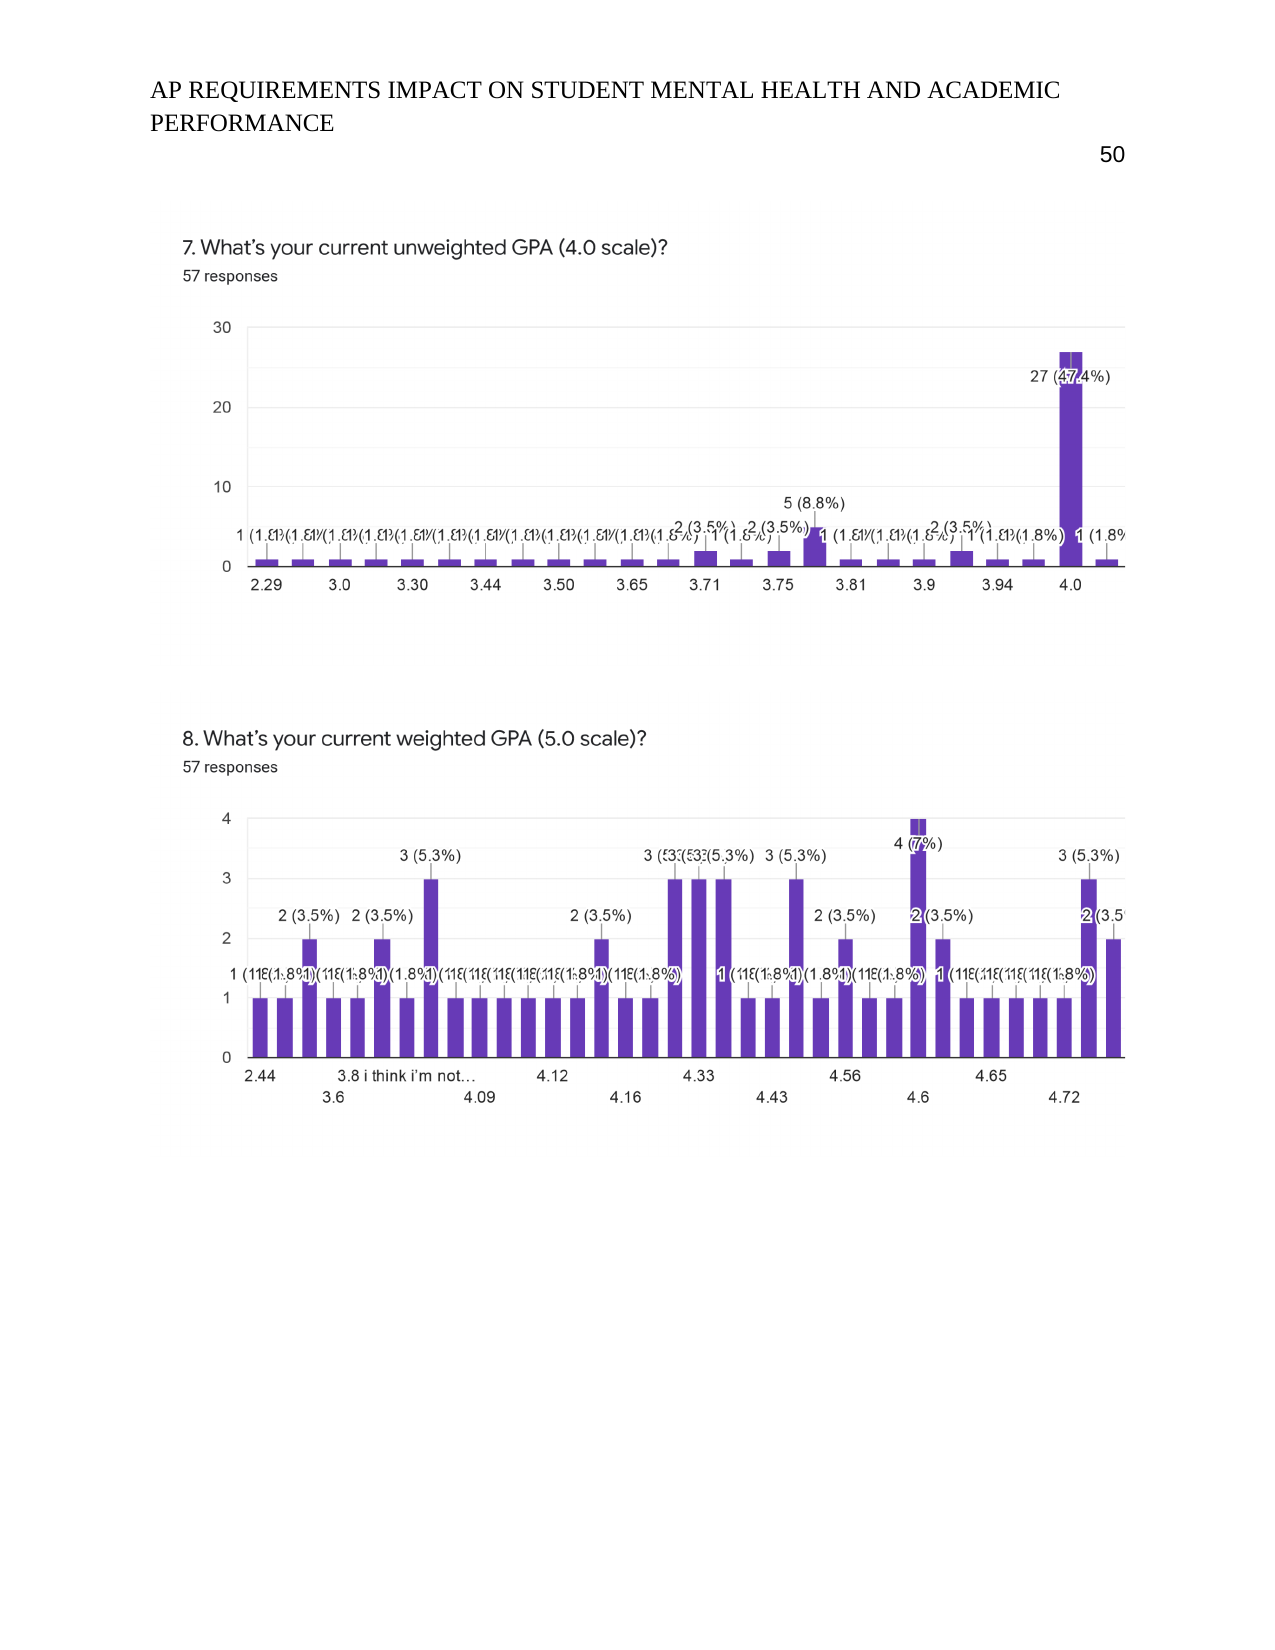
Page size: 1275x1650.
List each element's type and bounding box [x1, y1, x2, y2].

picture [150, 692, 1125, 1157]
picture [150, 201, 1125, 666]
